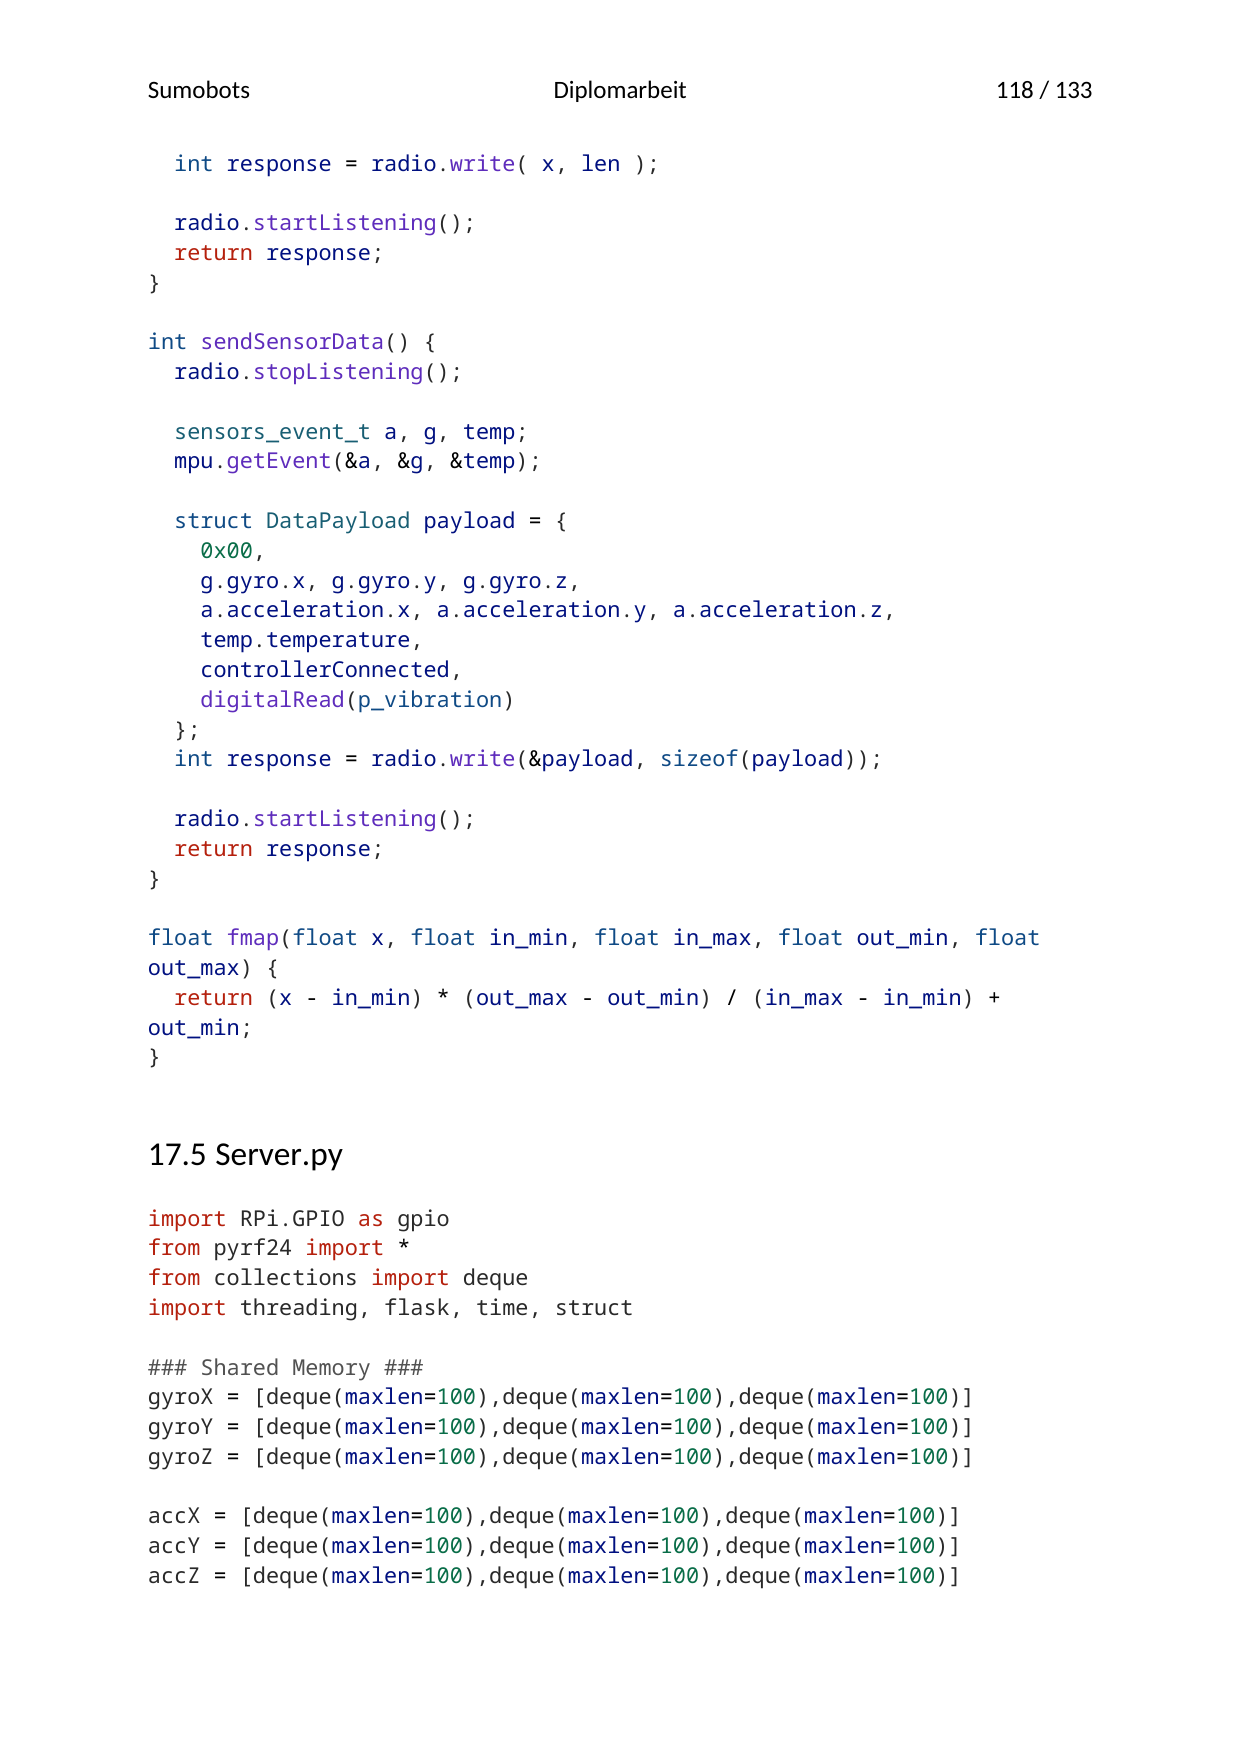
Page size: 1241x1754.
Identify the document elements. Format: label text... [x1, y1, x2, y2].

text radio.startListening(); [148, 207, 1093, 237]
text int response = radio.write( x, len ); [148, 148, 1093, 177]
text int sendSensorData() { [148, 326, 1093, 356]
text }; [148, 714, 1093, 743]
text gyroY = [deque(maxlen=100),deque(maxlen=100),deque(maxlen=100)] [148, 1411, 1093, 1441]
text radio.startListening(); [148, 803, 1093, 833]
text ### Shared Memory ### [148, 1351, 1093, 1381]
text g.gyro.x, g.gyro.y, g.gyro.z, [148, 565, 1093, 594]
text from pyrf24 import * [148, 1232, 1093, 1262]
text return (x - in_min) * (out_max - out_min) / (in_max - in_min) + out_min; [148, 982, 1093, 1041]
text gyroZ = [deque(maxlen=100),deque(maxlen=100),deque(maxlen=100)] [148, 1441, 1093, 1471]
text gyroX = [deque(maxlen=100),deque(maxlen=100),deque(maxlen=100)] [148, 1381, 1093, 1411]
text accX = [deque(maxlen=100),deque(maxlen=100),deque(maxlen=100)] [148, 1500, 1093, 1530]
text int response = radio.write(&payload, sizeof(payload)); [148, 743, 1093, 773]
text accZ = [deque(maxlen=100),deque(maxlen=100),deque(maxlen=100)] [148, 1560, 1093, 1590]
text controllerConnected, [148, 654, 1093, 684]
text float fmap(float x, float in_min, float in_max, float out_min, float out_max) { [148, 922, 1093, 982]
text } [148, 267, 1093, 297]
text sensors_event_t a, g, temp; [148, 416, 1093, 446]
text a.acceleration.x, a.acceleration.y, a.acceleration.z, [148, 594, 1093, 624]
text struct DataPayload payload = { [148, 505, 1093, 535]
text import RPi.GPIO as gpio [148, 1202, 1093, 1232]
text mpu.getEvent(&a, &g, &temp); [148, 446, 1093, 475]
text } [148, 1041, 1093, 1071]
text accY = [deque(maxlen=100),deque(maxlen=100),deque(maxlen=100)] [148, 1530, 1093, 1560]
text 0x00, [148, 535, 1093, 565]
text temp.temperature, [148, 624, 1093, 654]
text return response; [148, 833, 1093, 863]
text radio.stopListening(); [148, 356, 1093, 386]
text } [148, 863, 1093, 892]
text import threading, flask, time, struct [148, 1292, 1093, 1322]
text from collections import deque [148, 1262, 1093, 1292]
subtitle Server.py [148, 1133, 1093, 1174]
text digitalRead(p_vibration) [148, 684, 1093, 714]
text return response; [148, 237, 1093, 267]
